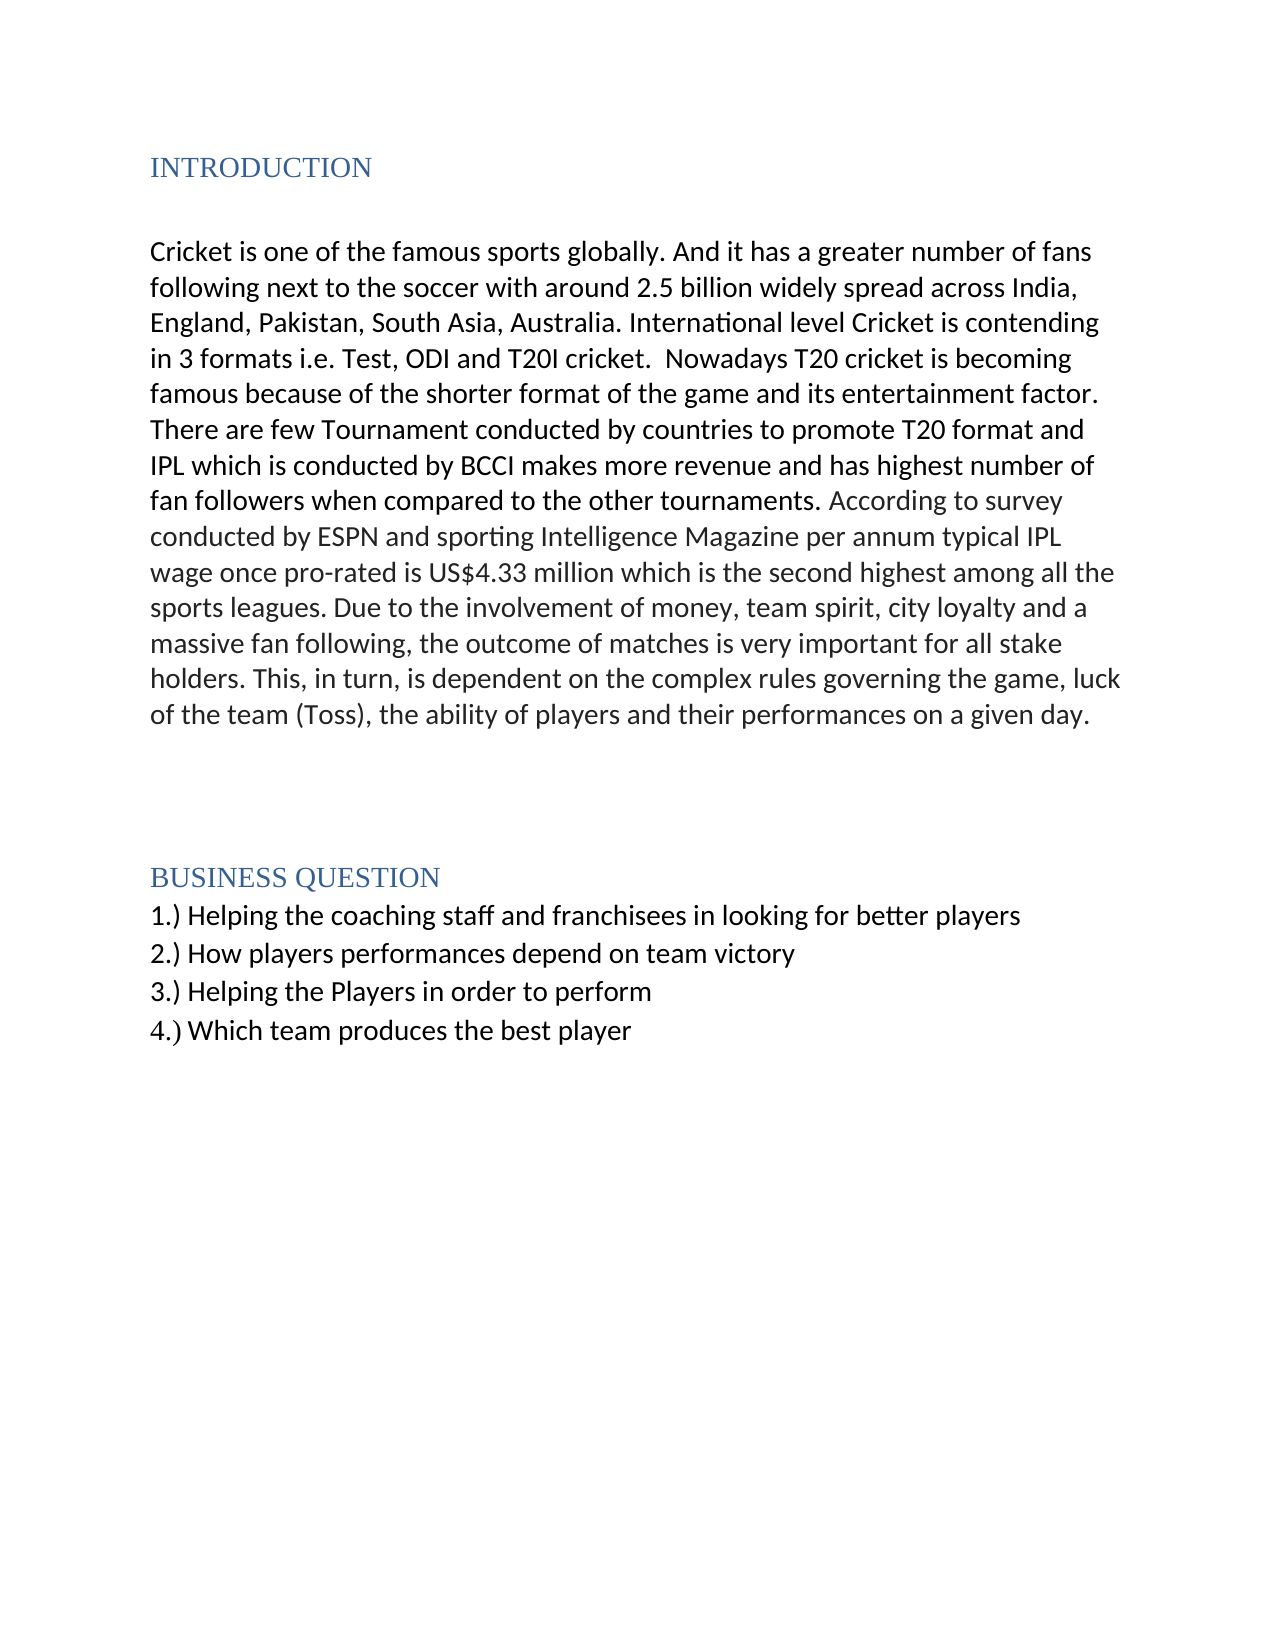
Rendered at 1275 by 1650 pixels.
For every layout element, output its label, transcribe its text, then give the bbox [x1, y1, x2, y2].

list Helping the coaching staff and franchisees in looking for better players [150, 897, 1125, 932]
list How players performances depend on team victory [150, 935, 1125, 971]
list Which team produces the best player [150, 1012, 1125, 1048]
text Cricket is one of the famous sports globally. And it has a greater number of fans following next to the soccer with around 2.5 billion widely spread across India, England, Pakistan, South Asia, Australia. International level Cricket is contending in 3 formats i.e. Test, ODI and T20I cricket. Nowadays T20 cricket is becoming famous because of the shorter format of the game and its entertainment factor. There are few Tournament conducted by countries to promote T20 format and IPL which is conducted by BCCI makes more revenue and has highest number of fan followers when compared to the other tournaments. According to survey conducted by ESPN and sporting Intelligence Magazine per annum typical IPL wage once pro-rated is US$4.33 million which is the second highest among all the sports leagues. Due to the involvement of money, team spirit, city loyalty and a massive fan following, the outcome of matches is very important for all stake holders. This, in turn, is dependent on the complex rules governing the game, luck of the team (Toss), the ability of players and their performances on a given day. [150, 233, 1125, 732]
subtitle INTRODUCTION [150, 150, 1125, 183]
subtitle BUSINESS QUESTION [150, 861, 1125, 894]
list Helping the Players in order to perform [150, 973, 1125, 1009]
